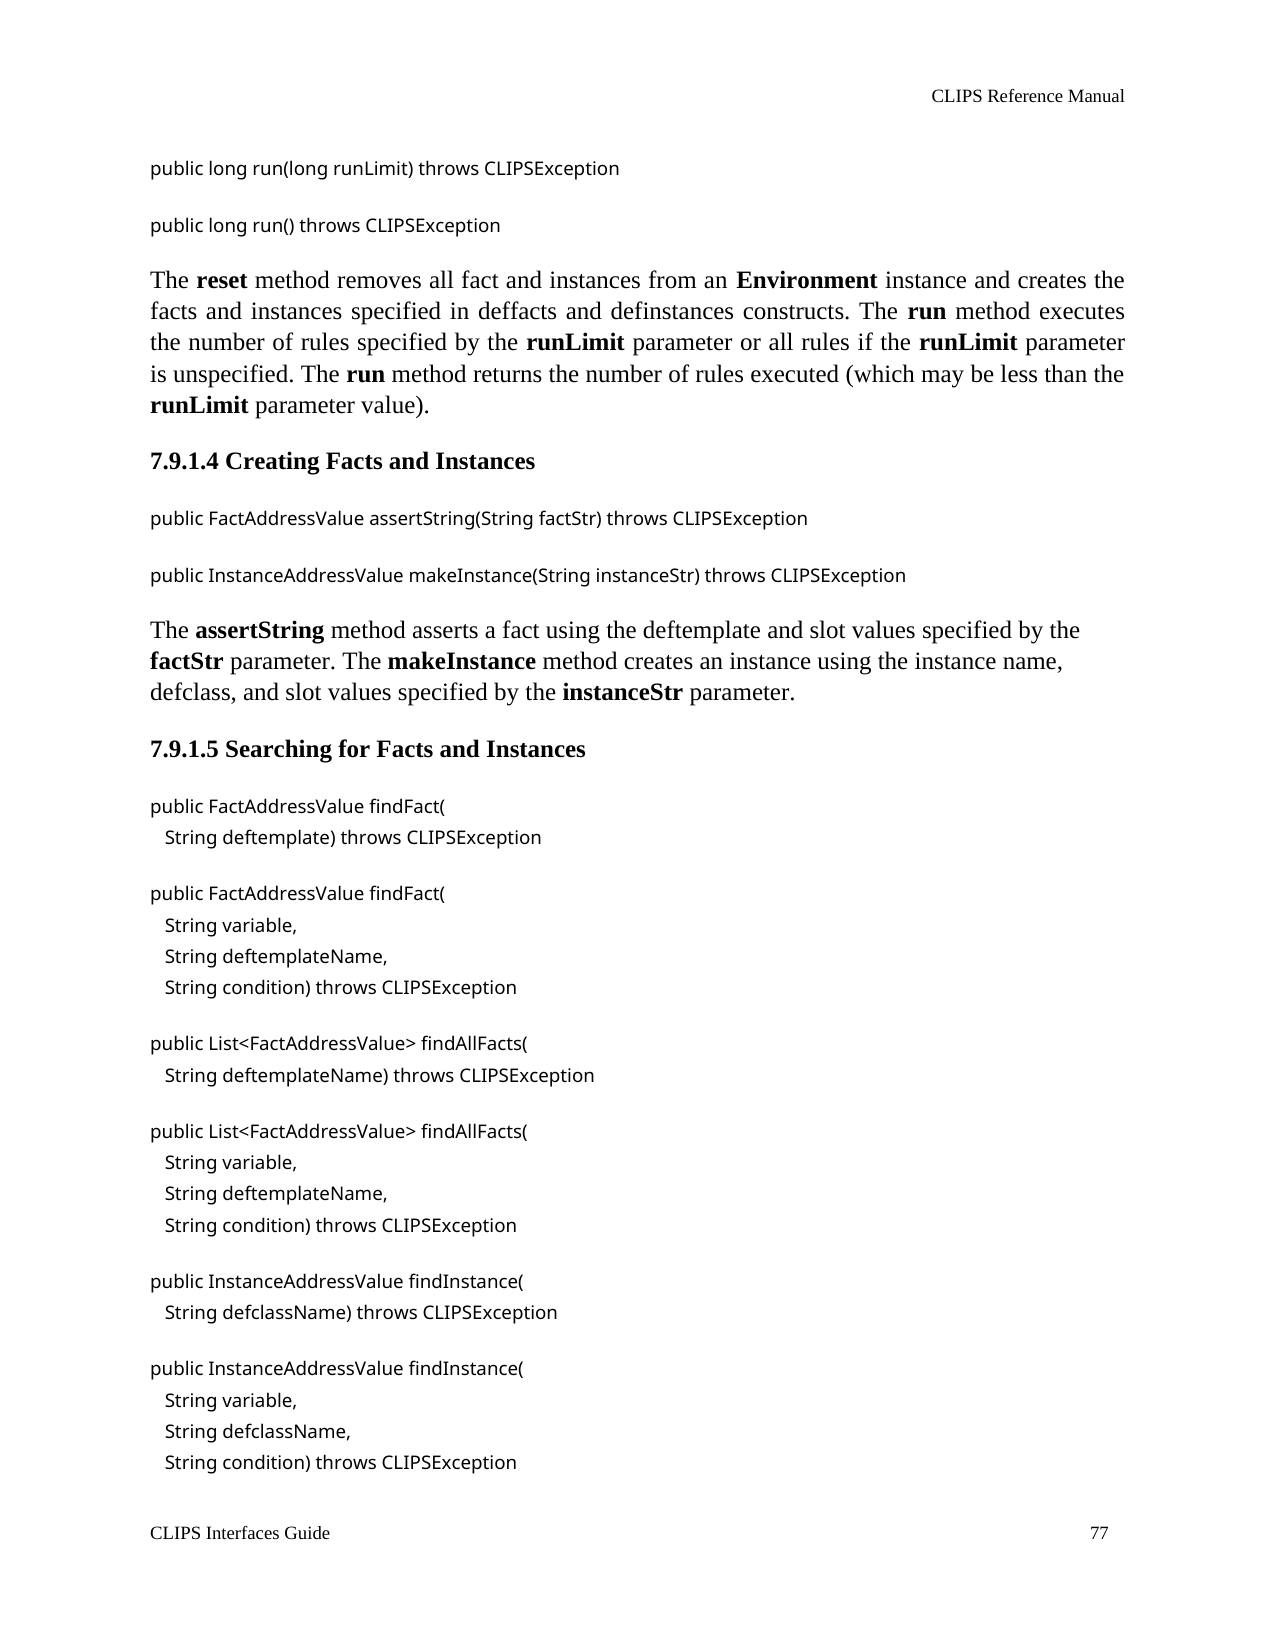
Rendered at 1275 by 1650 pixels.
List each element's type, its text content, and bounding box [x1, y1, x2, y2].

subtitle 7.9.1.4 Creating Facts and Instances [150, 444, 1125, 475]
text The assertString method asserts a fact using the deftemplate and slot values specified by the factStr parameter. The makeInstance method creates an instance using the instance name, defclass, and slot values specified by the instanceStr parameter. [150, 612, 1125, 706]
text public InstanceAddressValue findInstance( String defclassName) throws CLIPSException [150, 1262, 1125, 1325]
text The reset method removes all fact and instances from an Environment instance and creates the facts and instances specified in deffacts and definstances constructs. The run method executes the number of rules specified by the runLimit parameter or all rules if the runLimit parameter is unspecified. The run method returns the number of rules executed (which may be less than the runLimit parameter value). [150, 262, 1125, 419]
text public InstanceAddressValue makeInstance(String instanceStr) throws CLIPSException [150, 556, 1125, 587]
text public FactAddressValue findFact( String variable, String deftemplateName, String condition) throws CLIPSException [150, 875, 1125, 1000]
subtitle 7.9.1.5 Searching for Facts and Instances [150, 731, 1125, 762]
text public FactAddressValue findFact( String deftemplate) throws CLIPSException [150, 787, 1125, 850]
text public long run(long runLimit) throws CLIPSException [150, 150, 1125, 181]
text public InstanceAddressValue findInstance( String variable, String defclassName, String condition) throws CLIPSException [150, 1350, 1125, 1475]
text public List<FactAddressValue> findAllFacts( String variable, String deftemplateName, String condition) throws CLIPSException [150, 1112, 1125, 1237]
text public List<FactAddressValue> findAllFacts( String deftemplateName) throws CLIPSException [150, 1025, 1125, 1087]
text public long run() throws CLIPSException [150, 206, 1125, 237]
text public FactAddressValue assertString(String factStr) throws CLIPSException [150, 500, 1125, 531]
